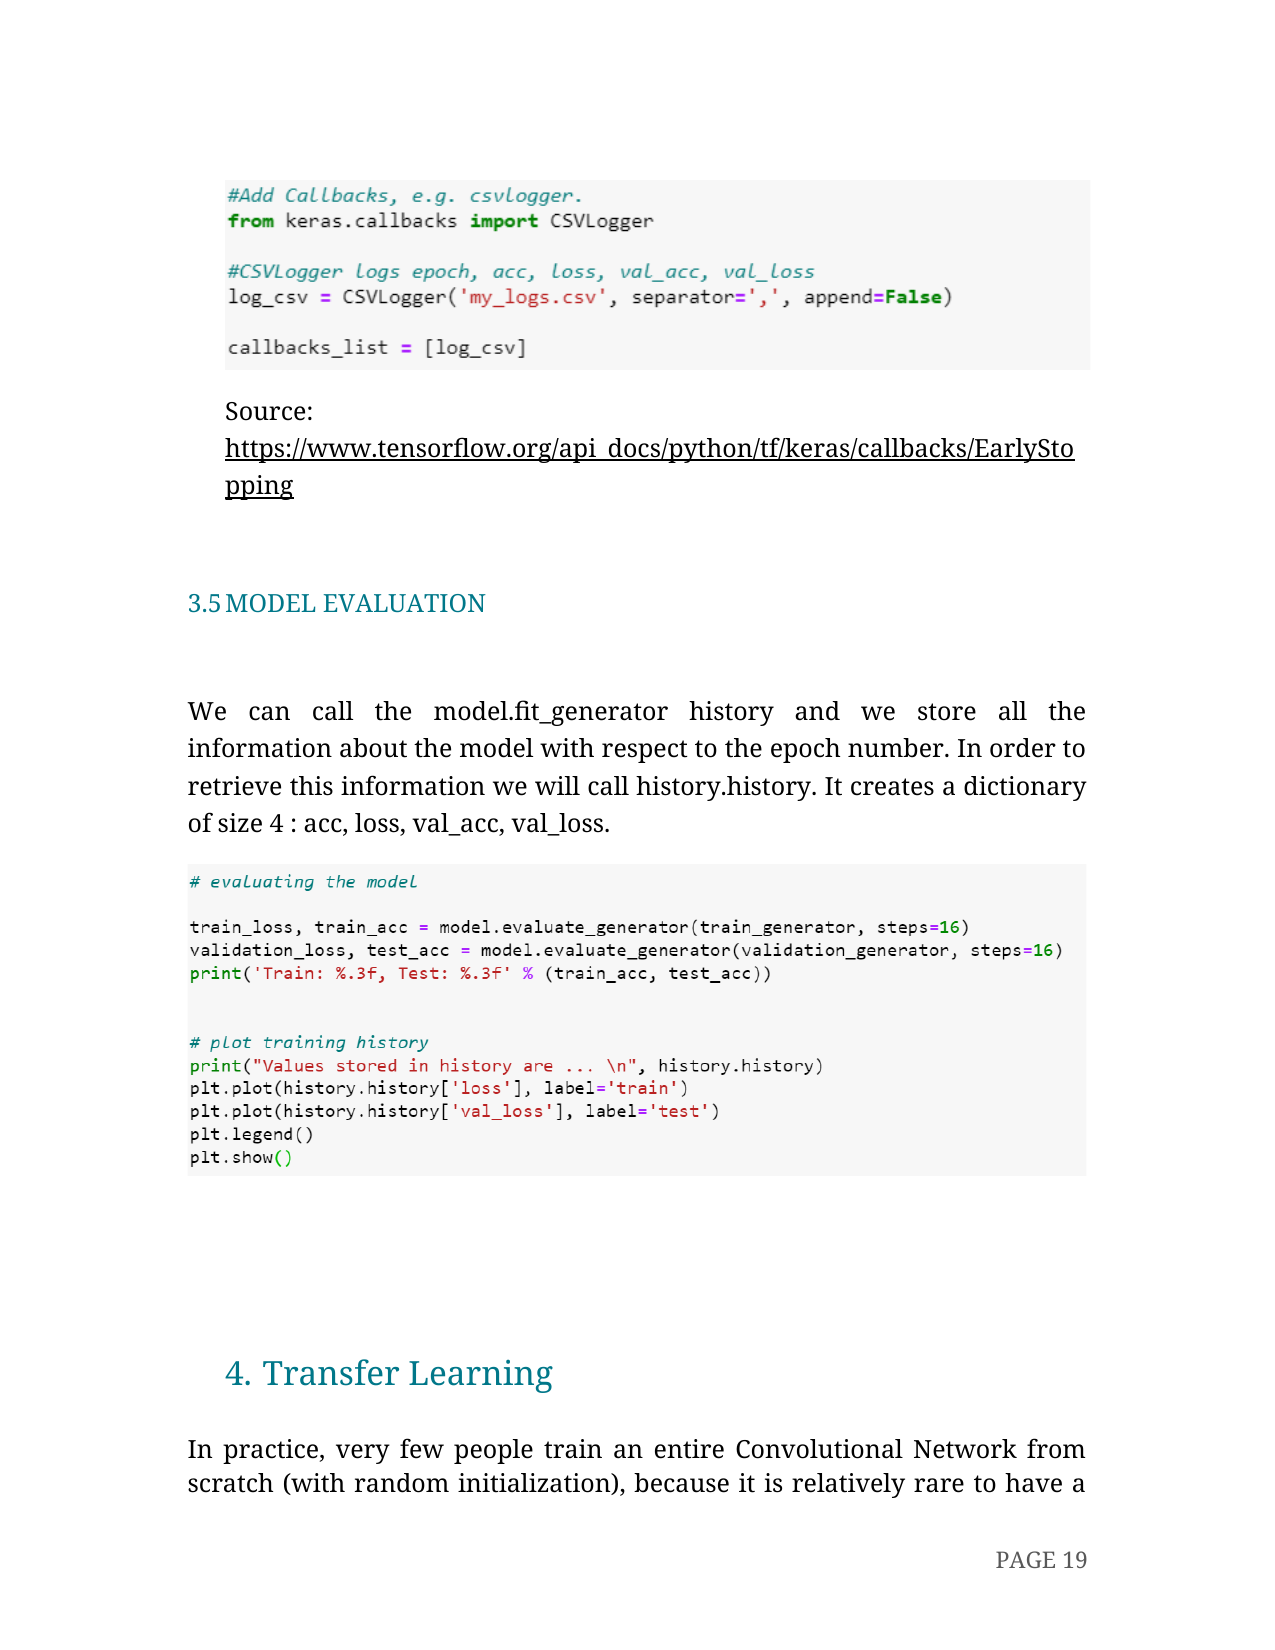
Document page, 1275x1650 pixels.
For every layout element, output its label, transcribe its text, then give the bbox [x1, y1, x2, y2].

text We can call the model.fit_generator history and we store all the information about the model with respect to the epoch number. In order to retrieve this information we will call history.history. It creates a dictionary of size 4 : acc, loss, val_acc, val_loss. [187, 694, 1087, 840]
picture [225, 180, 1091, 370]
subtitle Transfer Learning [225, 1350, 1087, 1396]
text Source: https://www.tensorflow.org/api_docs/python/tf/keras/callbacks/EarlyStopping [225, 393, 1087, 502]
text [187, 1431, 1087, 1499]
picture [187, 864, 1087, 1176]
subtitle Model evaluation [187, 586, 1087, 620]
